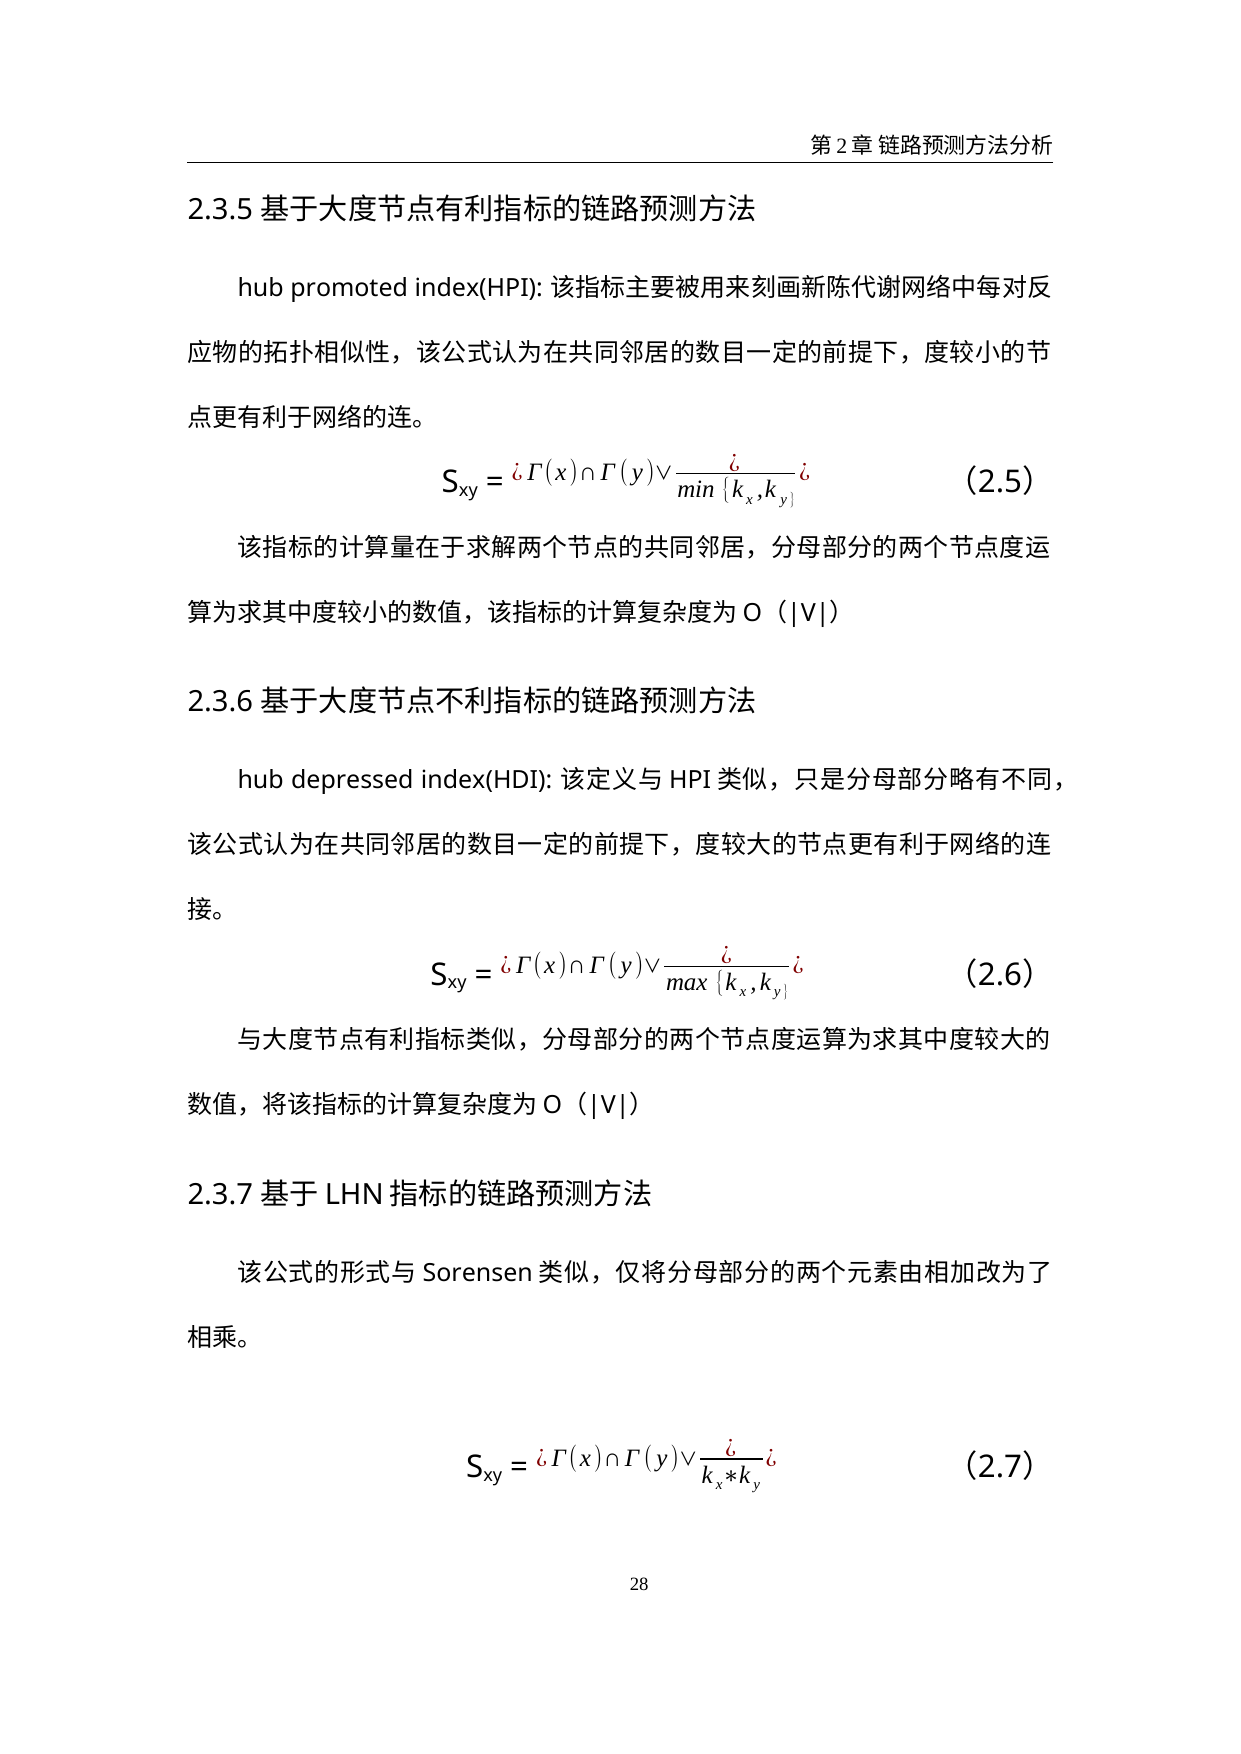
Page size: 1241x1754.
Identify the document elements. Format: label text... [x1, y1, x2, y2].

text Sxy = （2.5） [187, 448, 1053, 513]
text 与大度节点有利指标类似，分母部分的两个节点度运算为求其中度较大的数值，将该指标的计算复杂度为O（|V|） [187, 1005, 1053, 1135]
text 该指标的计算量在于求解两个节点的共同邻居，分母部分的两个节点度运算为求其中度较小的数值，该指标的计算复杂度为O（|V|） [187, 513, 1053, 643]
text Sxy = （2.6） [187, 940, 1053, 1005]
text 2.3.7 基于LHN指标的链路预测方法 [187, 1160, 1053, 1225]
text 该公式的形式与Sorensen类似，仅将分母部分的两个元素由相加改为了相乘。 [187, 1238, 1053, 1368]
text Sxy = （2.7） [187, 1433, 1053, 1498]
text hub promoted index(HPI): 该指标主要被用来刻画新陈代谢网络中每对反应物的拓扑相似性，该公式认为在共同邻居的数目一定的前提下，度较小的节点更有利于网络的连。 [187, 253, 1053, 448]
text 2.3.5 基于大度节点有利指标的链路预测方法 [187, 175, 1053, 240]
text 2.3.6 基于大度节点不利指标的链路预测方法 [187, 668, 1053, 733]
text hub depressed index(HDI): 该定义与HPI类似，只是分母部分略有不同，该公式认为在共同邻居的数目一定的前提下，度较大的节点更有利于网络的连接。 [187, 745, 1053, 940]
